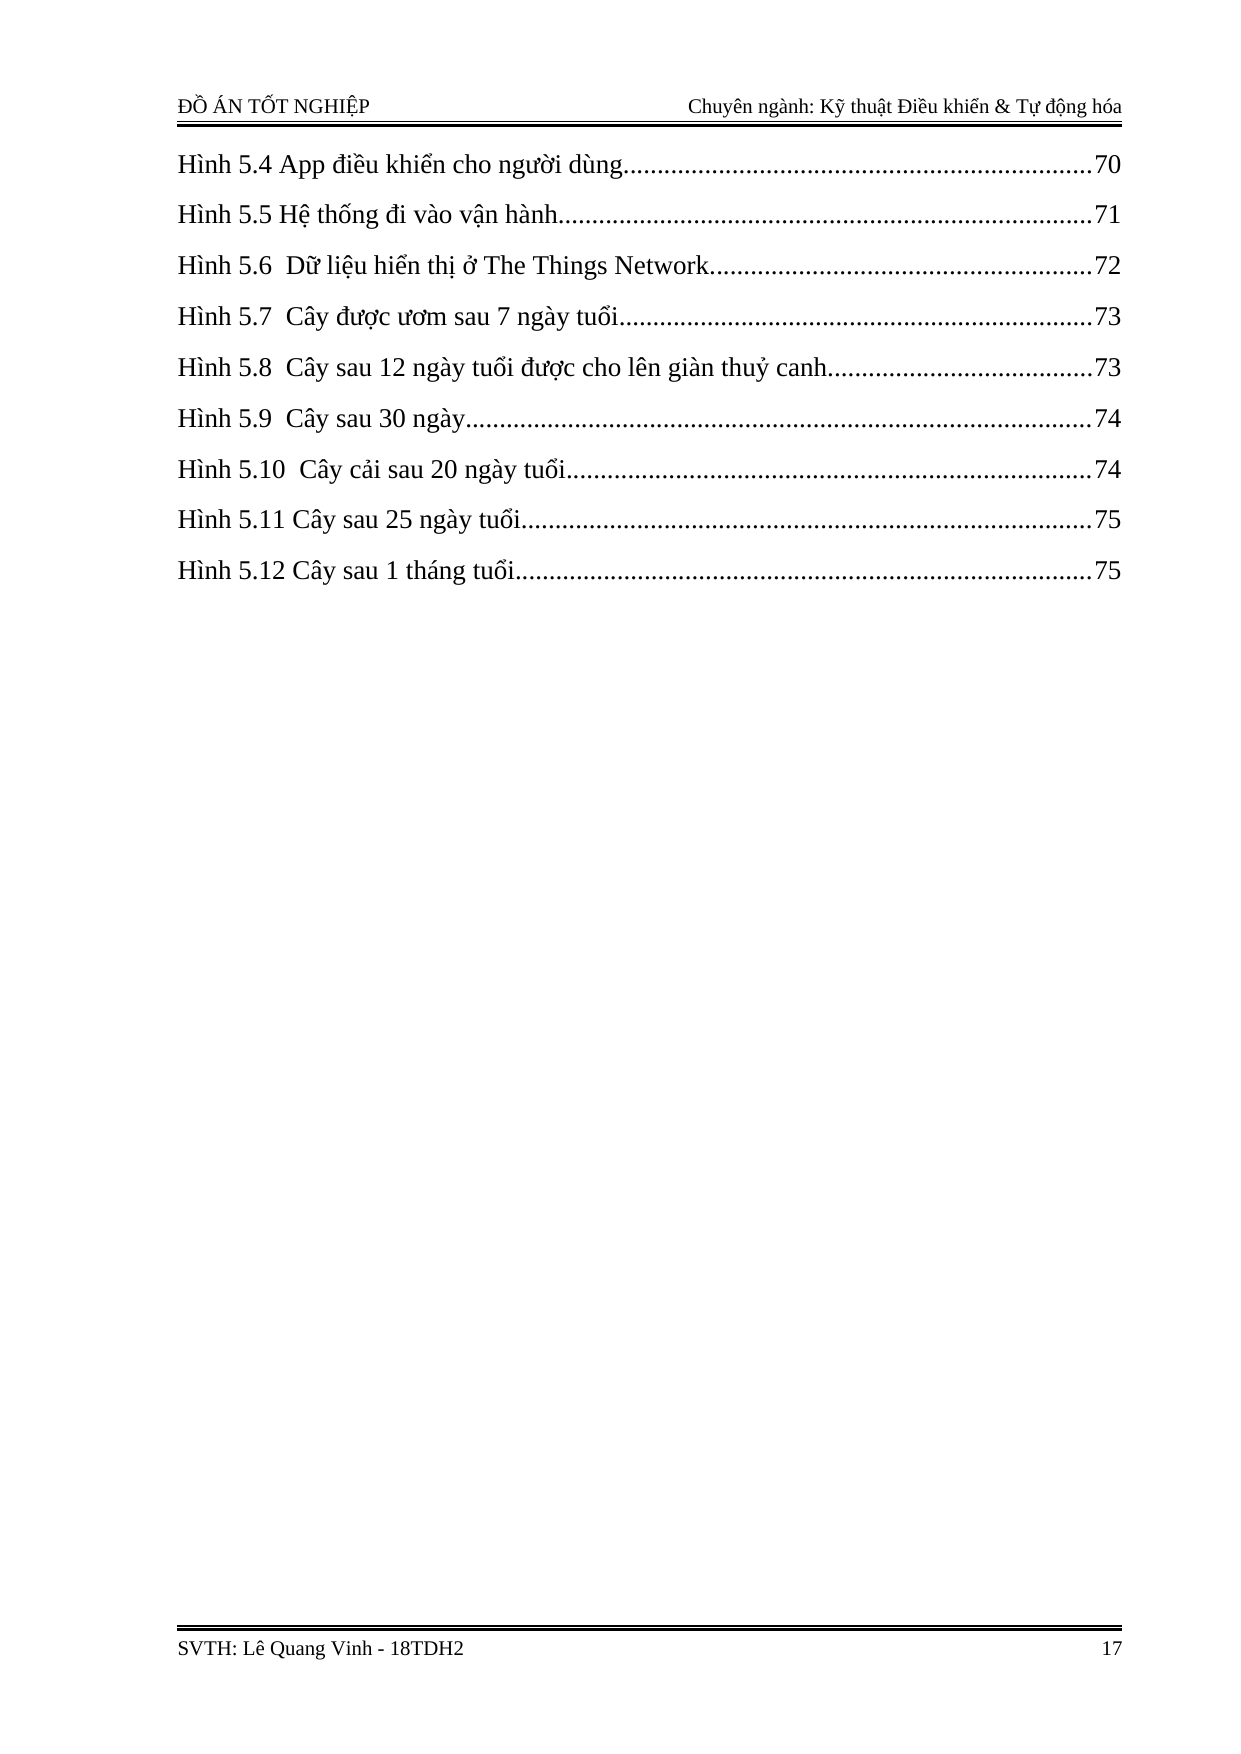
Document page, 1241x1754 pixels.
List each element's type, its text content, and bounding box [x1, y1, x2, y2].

text Hình 5.8 Cây sau 12 ngày tuổi được cho lên giàn thuỷ canh. 73 [177, 351, 1122, 382]
text Hình 5.6 Dữ liệu hiển thị ở The Things Network. 72 [177, 249, 1122, 281]
text Hình 5.7 Cây được ươm sau 7 ngày tuổi. 73 [177, 300, 1122, 331]
text Hình 5.5 Hệ thống đi vào vận hành 71 [177, 198, 1122, 230]
text Hình 5.11 Cây sau 25 ngày tuổi. 75 [177, 503, 1122, 535]
text Hình 5.10 Cây cải sau 20 ngày tuổi 74 [177, 453, 1122, 484]
text Hình 5.12 Cây sau 1 tháng tuổi 75 [177, 554, 1122, 586]
text Hình 5.4 App điều khiển cho người dùng. 70 [177, 148, 1122, 179]
text Hình 5.9 Cây sau 30 ngày. 74 [177, 402, 1122, 433]
